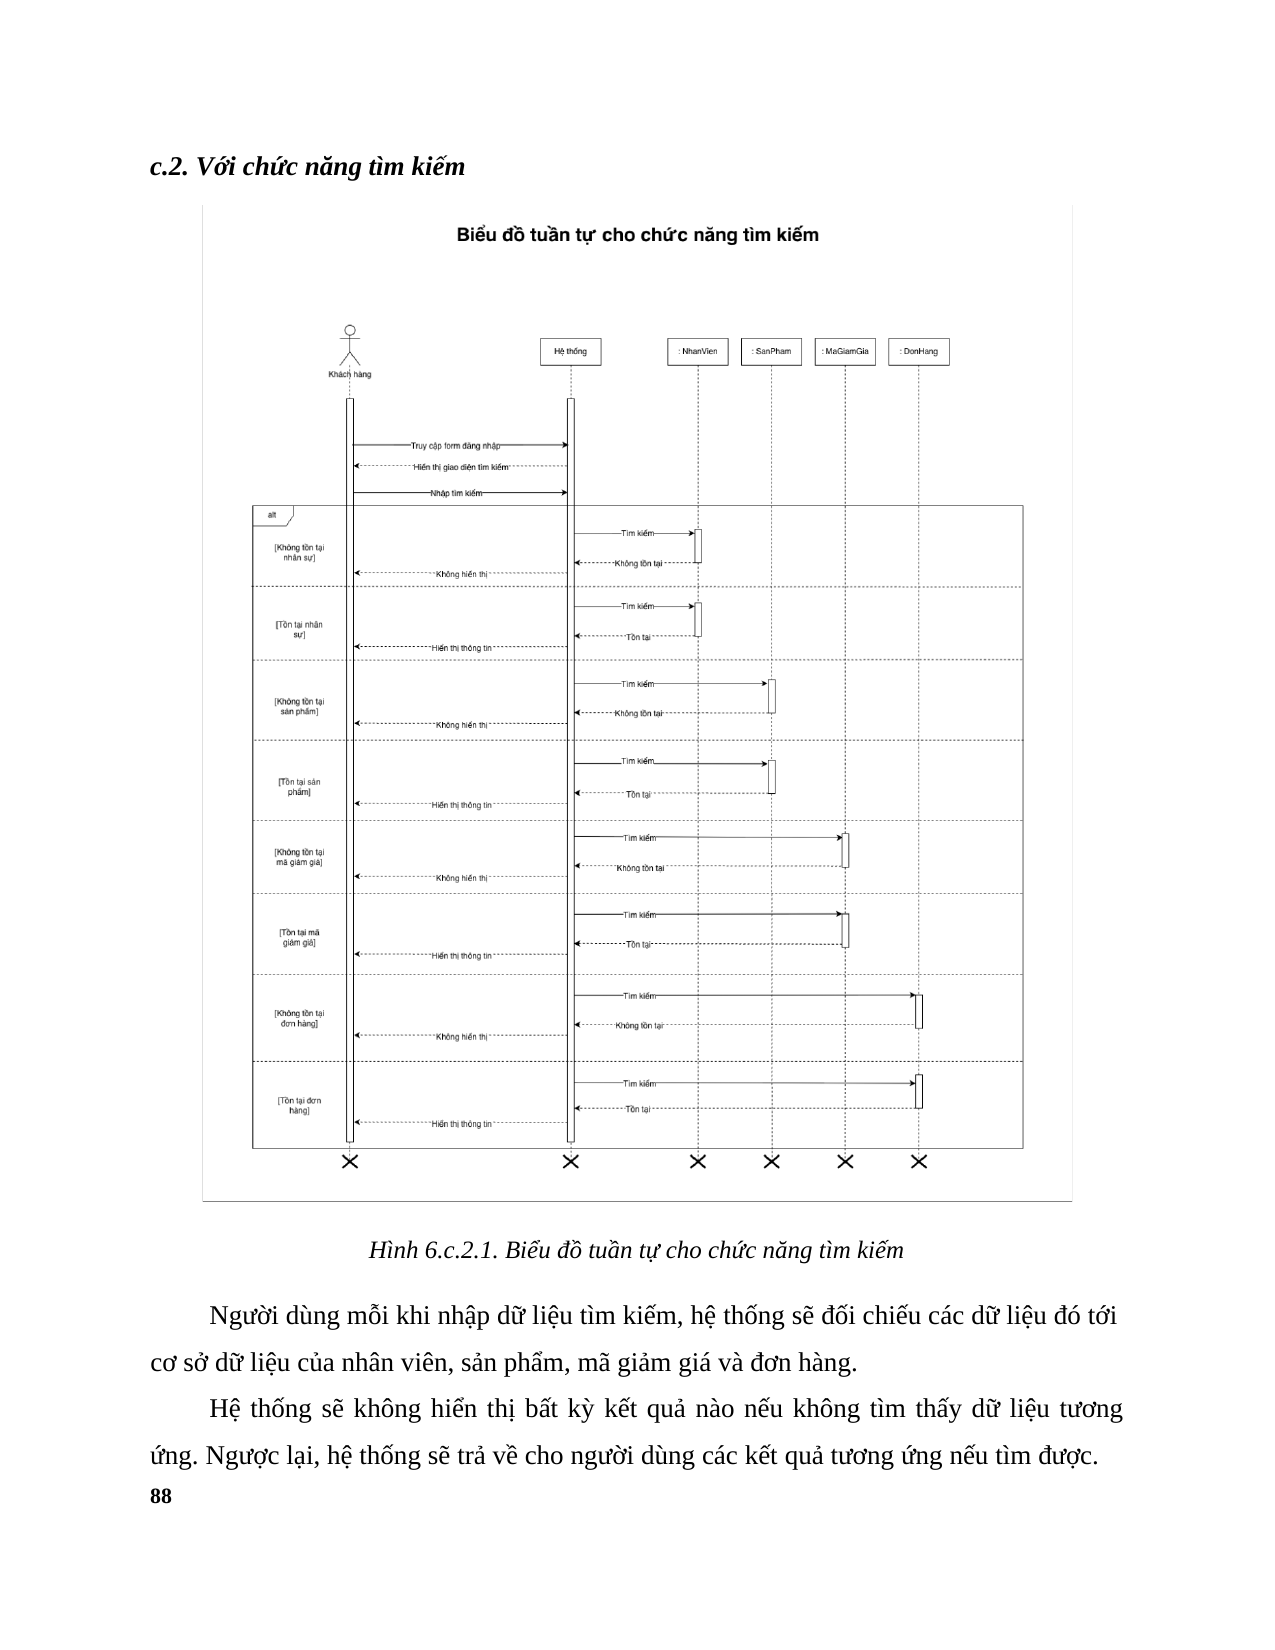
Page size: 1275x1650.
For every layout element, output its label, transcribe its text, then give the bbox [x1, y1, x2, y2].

subtitle c.2. Với chức năng tìm kiếm [150, 150, 1125, 181]
text Người dùng mỗi khi nhập dữ liệu tìm kiếm, hệ thống sẽ đối chiếu các dữ liệu đó tới cơ sở dữ liệu của nhân viên, sản phẩm, mã giảm giá và đơn hàng. [150, 1299, 1119, 1377]
text Hình 6.c.2.1. Biểu đồ tuần tự cho chức năng tìm kiếm [150, 1235, 1125, 1264]
picture [202, 205, 1073, 1202]
text Hệ thống sẽ không hiển thị bất kỳ kết quả nào nếu không tìm thấy dữ liệu tương ứng. Ngược lại, hệ thống sẽ trả về cho người dùng các kết quả tương ứng nếu tìm được. [150, 1392, 1125, 1470]
